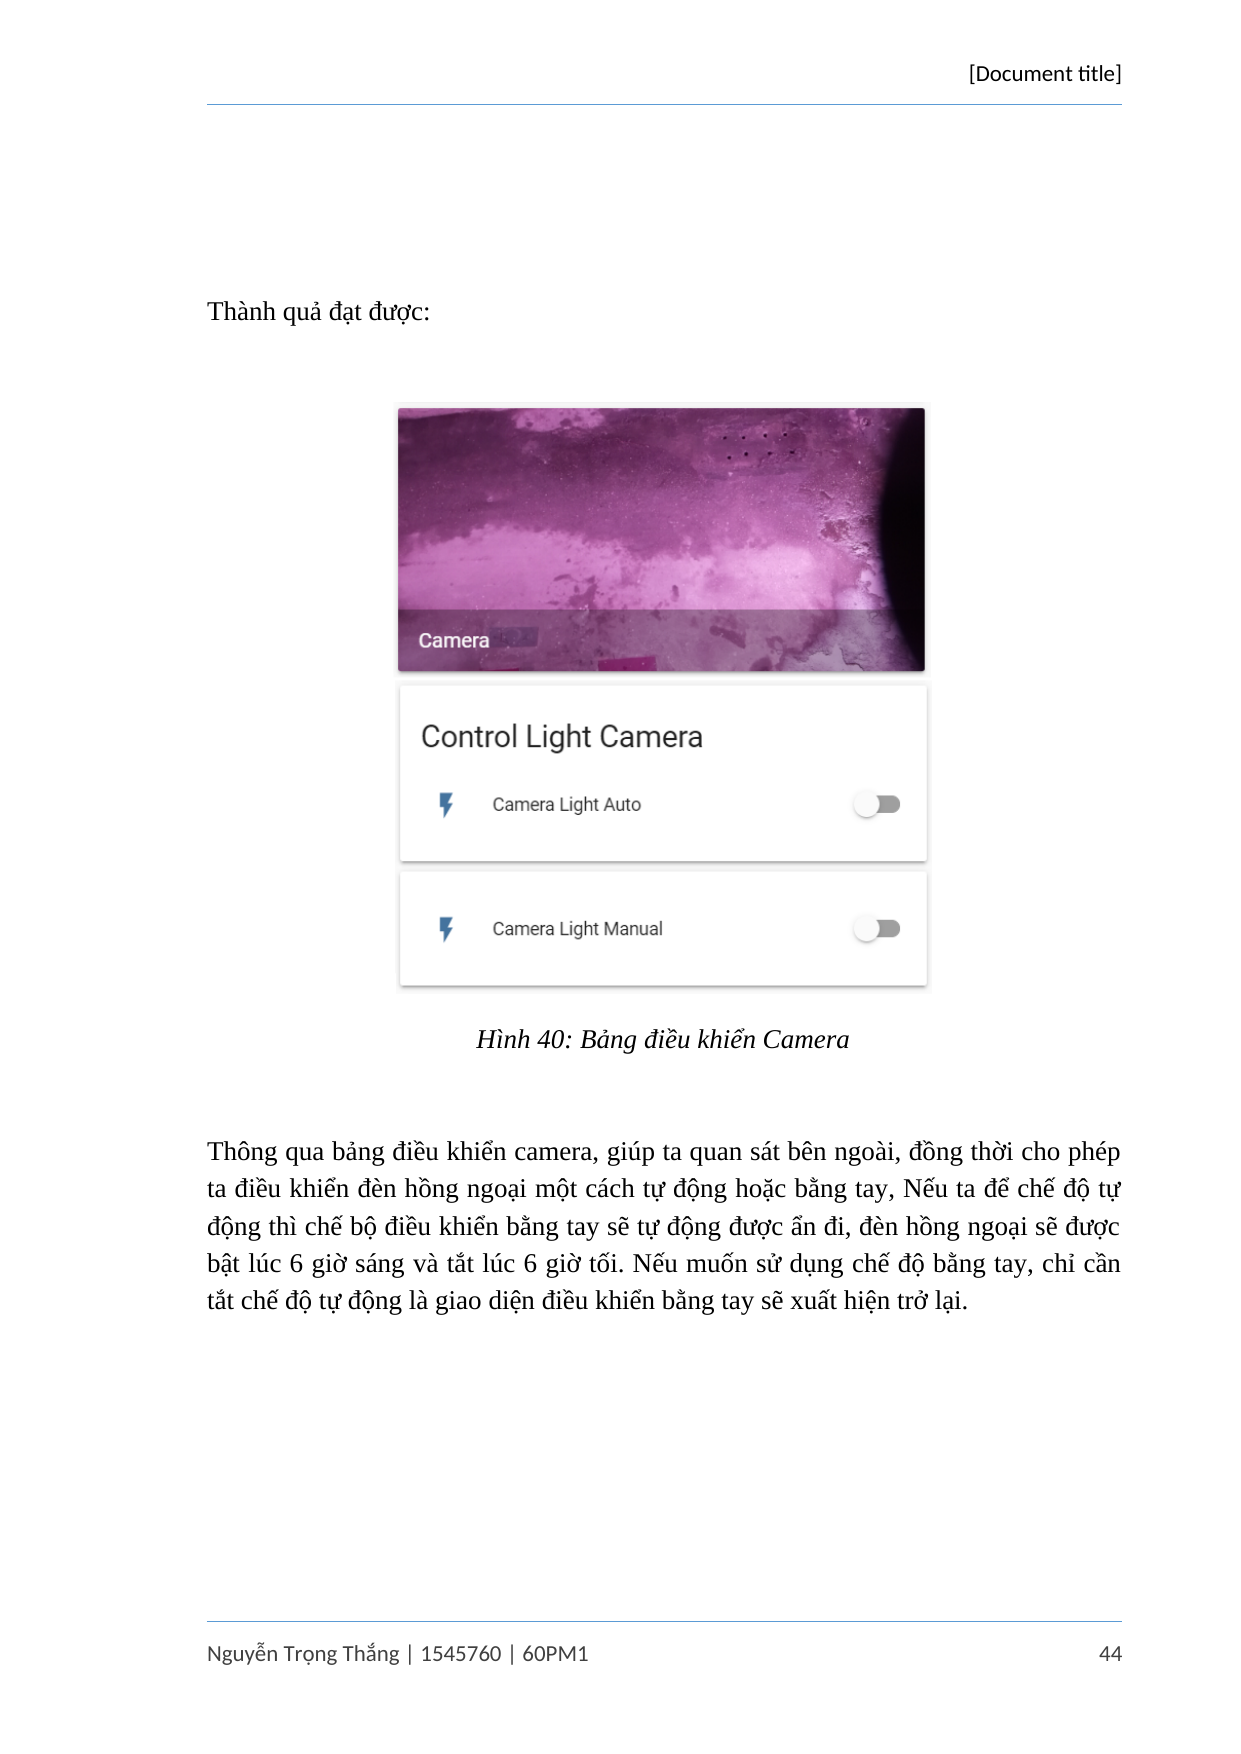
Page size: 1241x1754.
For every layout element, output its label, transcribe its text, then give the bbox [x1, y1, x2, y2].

text Thành quả đạt được: [207, 295, 1122, 326]
text Hình 40: Bảng điều khiển Camera [207, 1023, 1122, 1054]
text Thông qua bảng điều khiển camera, giúp ta quan sát bên ngoài, đồng thời cho phép ta điều khiển đèn hồng ngoại một cách tự động hoặc bằng tay, Nếu ta để chế độ tự động thì chế bộ điều khiển bằng tay sẽ tự động được ẩn đi, đèn hồng ngoại sẽ được bật lúc 6 giờ sáng và tắt lúc 6 giờ tối. Nếu muốn sử dụng chế độ bằng tay, chỉ cần tắt chế độ tự động là giao diện điều khiển bằng tay sẽ xuất hiện trở lại. [207, 1135, 1122, 1316]
picture [393, 402, 936, 1002]
